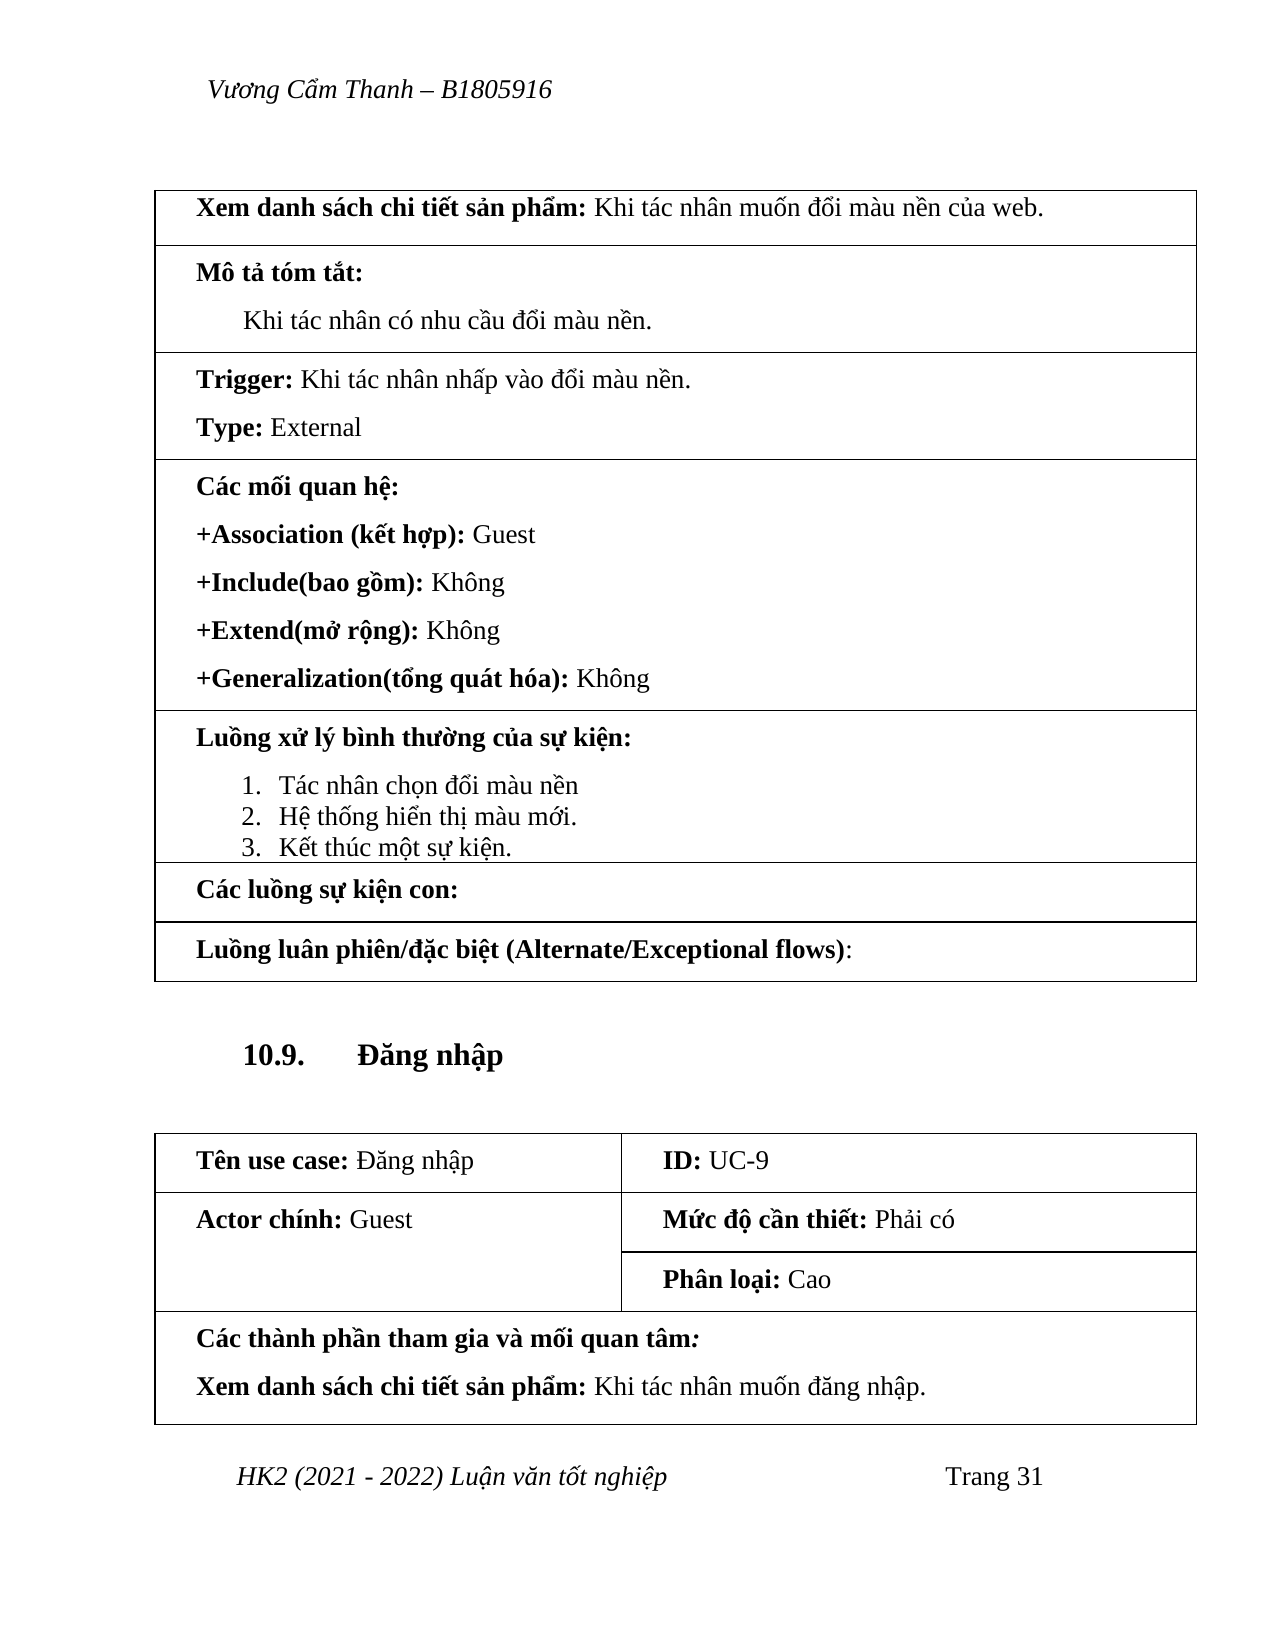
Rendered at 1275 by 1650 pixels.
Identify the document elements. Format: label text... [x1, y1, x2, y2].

table_cell Trigger: Khi tác nhân nhấp vào đổi màu nền. Type: External [156, 353, 1196, 459]
table_cell Mức độ cần thiết: Phải có [622, 1193, 1196, 1251]
table_cell Actor chính: Guest [156, 1193, 621, 1311]
table_header ID: UC-9 [622, 1134, 1196, 1192]
table_cell Mô tả tóm tắt: Khi tác nhân có nhu cầu đổi màu nền. [156, 246, 1196, 352]
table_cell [156, 191, 1196, 245]
table_header Tên use case: Đăng nhập [156, 1134, 621, 1192]
table_cell Các mối quan hệ: +Association (kết hợp): Guest +Include(bao gồm): Không +Extend(mở rộng): Không +Generalization(tổng quát hóa): Không [156, 460, 1196, 709]
table_cell Phân loại: Cao [622, 1253, 1196, 1311]
table_cell Luồng xử lý bình thường của sự kiện: Tác nhân chọn đổi màu nền Hệ thống hiển thị màu mới. Kết thúc một sự kiện. [156, 711, 1196, 862]
table_cell Luồng luân phiên/đặc biệt (Alternate/Exceptional flows): [156, 923, 1196, 981]
table_cell Các luồng sự kiện con: [156, 863, 1196, 921]
subtitle Đăng nhập [236, 1036, 1157, 1072]
table_cell Các thành phần tham gia và mối quan tâm: Xem danh sách chi tiết sản phẩm: Khi tác nhân muốn đăng nhập. [156, 1312, 1196, 1424]
